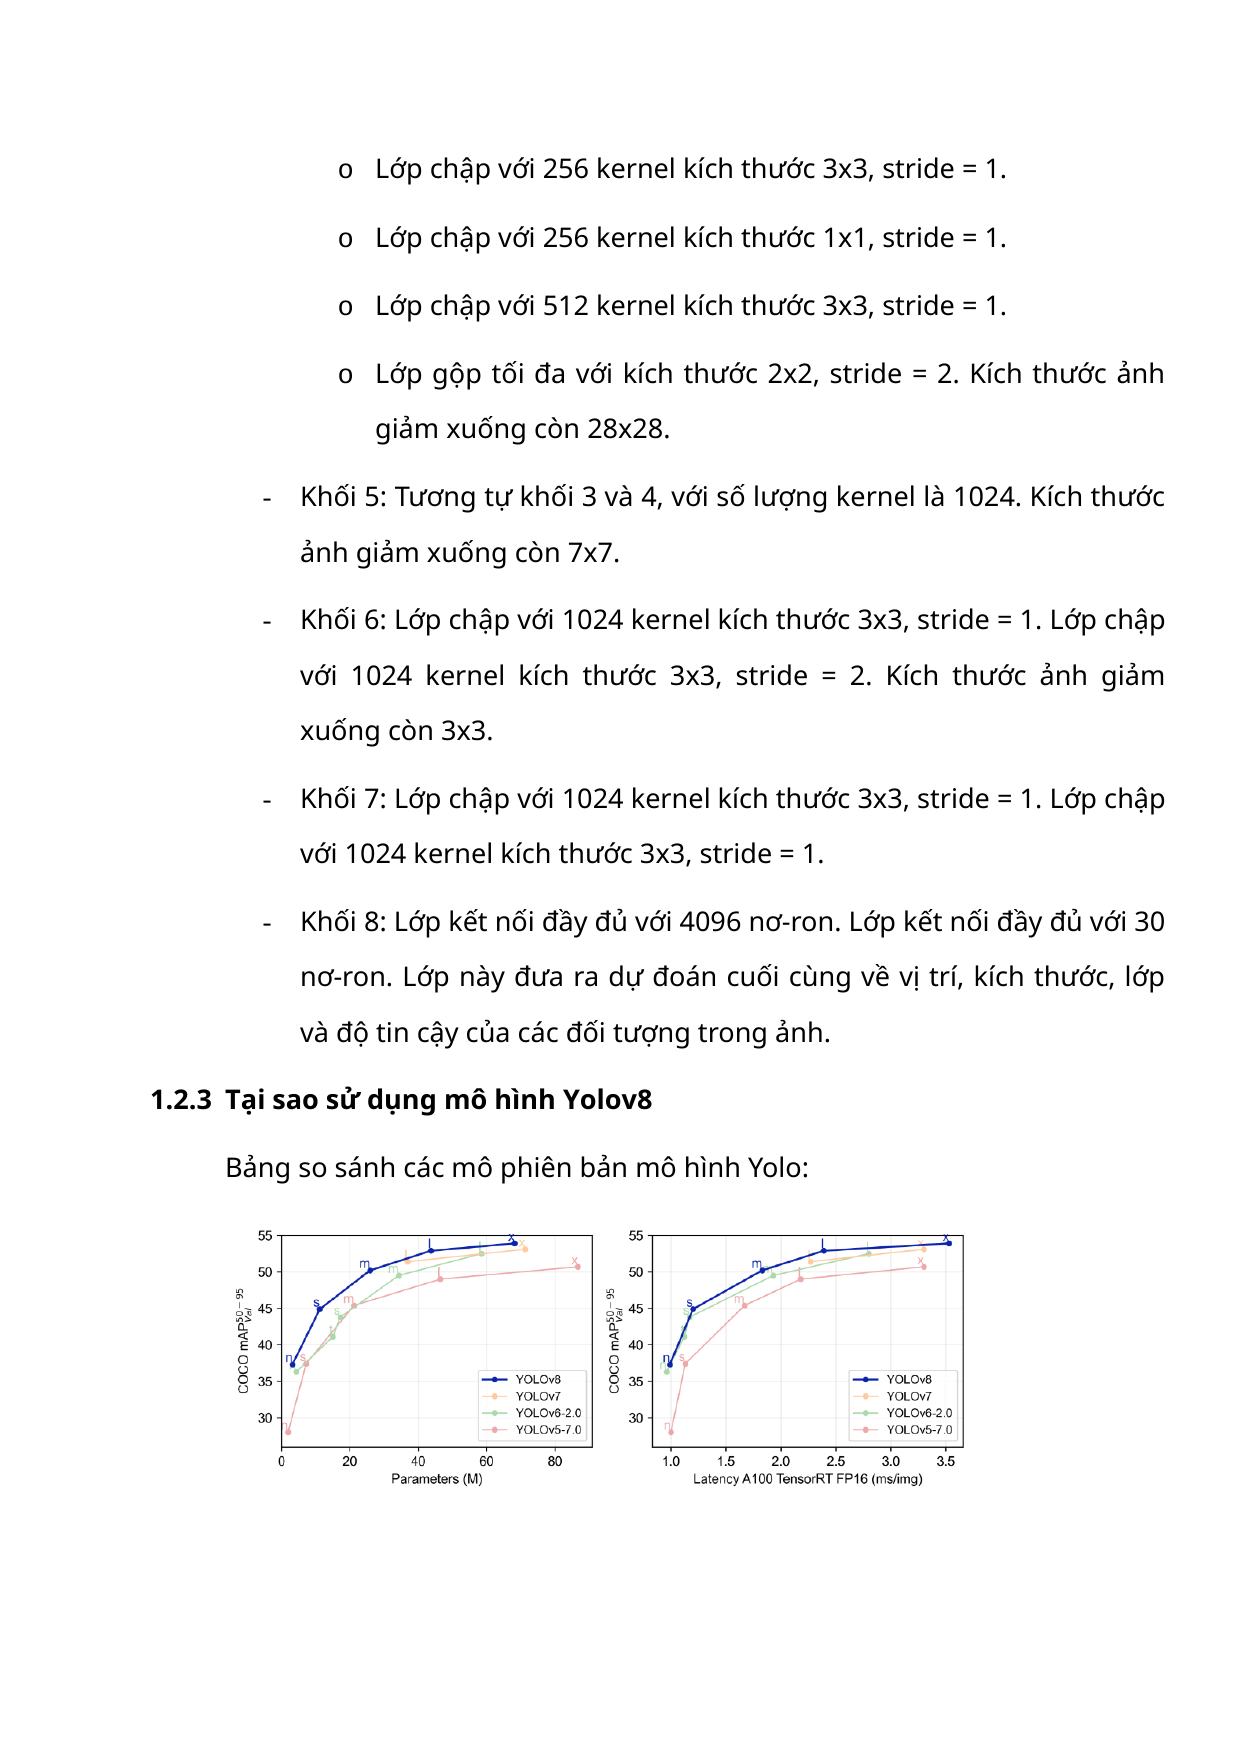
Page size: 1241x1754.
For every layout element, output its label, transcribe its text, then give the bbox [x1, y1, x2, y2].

list Lớp chập với 256 kernel kích thước 3x3, stride = 1. [337, 150, 1167, 187]
list Tại sao sử dụng mô hình Yolov8 [150, 1081, 1161, 1118]
list Khối 8: Lớp kết nối đầy đủ với 4096 nơ-ron. Lớp kết nối đầy đủ với 30 nơ-ron. Lớp này đưa ra dự đoán cuối cùng về vị trí, kích thước, lớp và độ tin cậy của các đối tượng trong ảnh. [262, 902, 1167, 1050]
picture [225, 1216, 981, 1496]
list Lớp gộp tối đa với kích thước 2x2, stride = 2. Kích thước ảnh giảm xuống còn 28x28. [337, 354, 1167, 447]
list Khối 7: Lớp chập với 1024 kernel kích thước 3x3, stride = 1. Lớp chập với 1024 kernel kích thước 3x3, stride = 1. [262, 779, 1167, 871]
text Bảng so sánh các mô phiên bản mô hình Yolo: [150, 1149, 1167, 1186]
list Khối 5: Tương tự khối 3 và 4, với số lượng kernel là 1024. Kích thước ảnh giảm xuống còn 7x7. [262, 478, 1167, 570]
list Lớp chập với 512 kernel kích thước 3x3, stride = 1. [337, 286, 1167, 323]
list Khối 6: Lớp chập với 1024 kernel kích thước 3x3, stride = 1. Lớp chập với 1024 kernel kích thước 3x3, stride = 2. Kích thước ảnh giảm xuống còn 3x3. [262, 601, 1167, 748]
list Lớp chập với 256 kernel kích thước 1x1, stride = 1. [337, 218, 1167, 255]
